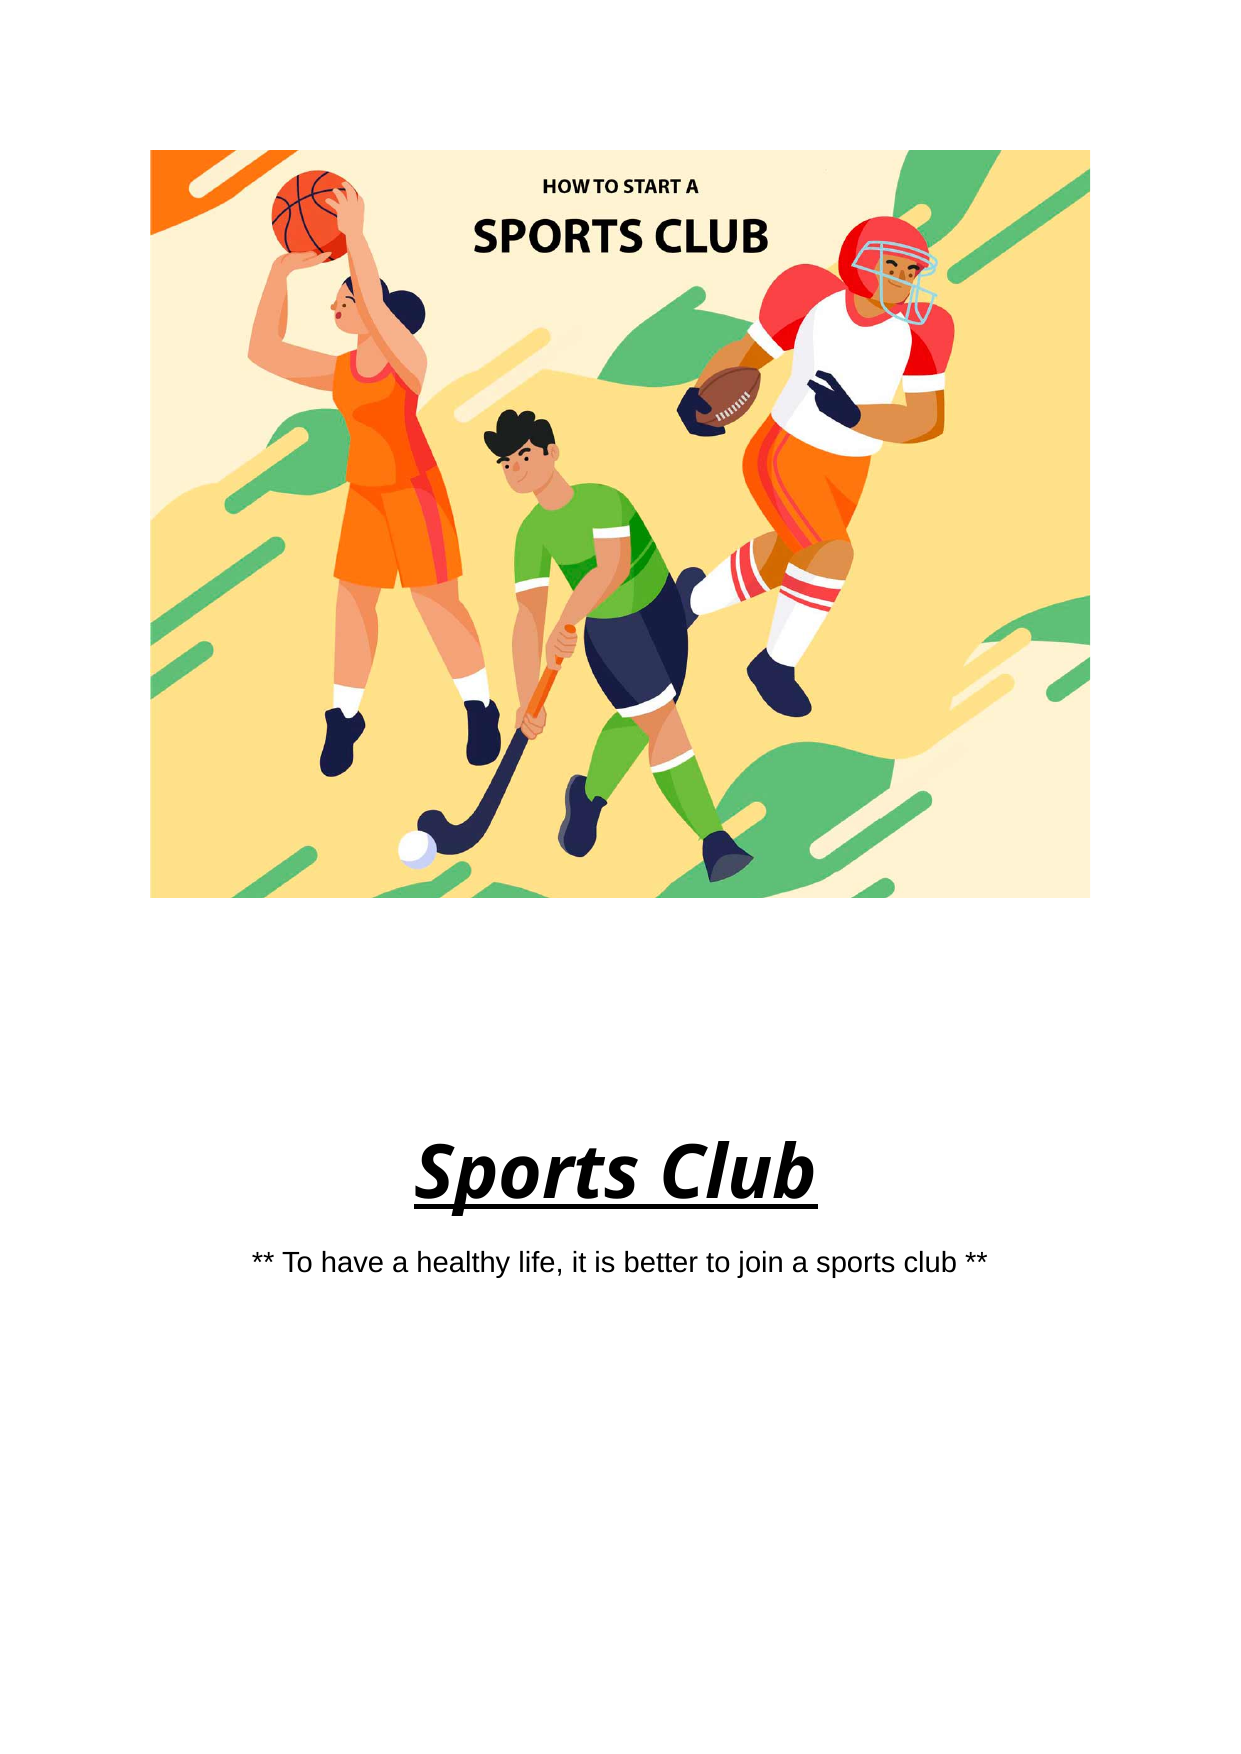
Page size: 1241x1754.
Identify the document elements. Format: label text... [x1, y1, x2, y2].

text Sports Club [150, 1118, 1090, 1220]
text ** To have a healthy life, it is better to join a sports club ** [150, 1245, 1090, 1278]
picture [150, 150, 1091, 898]
